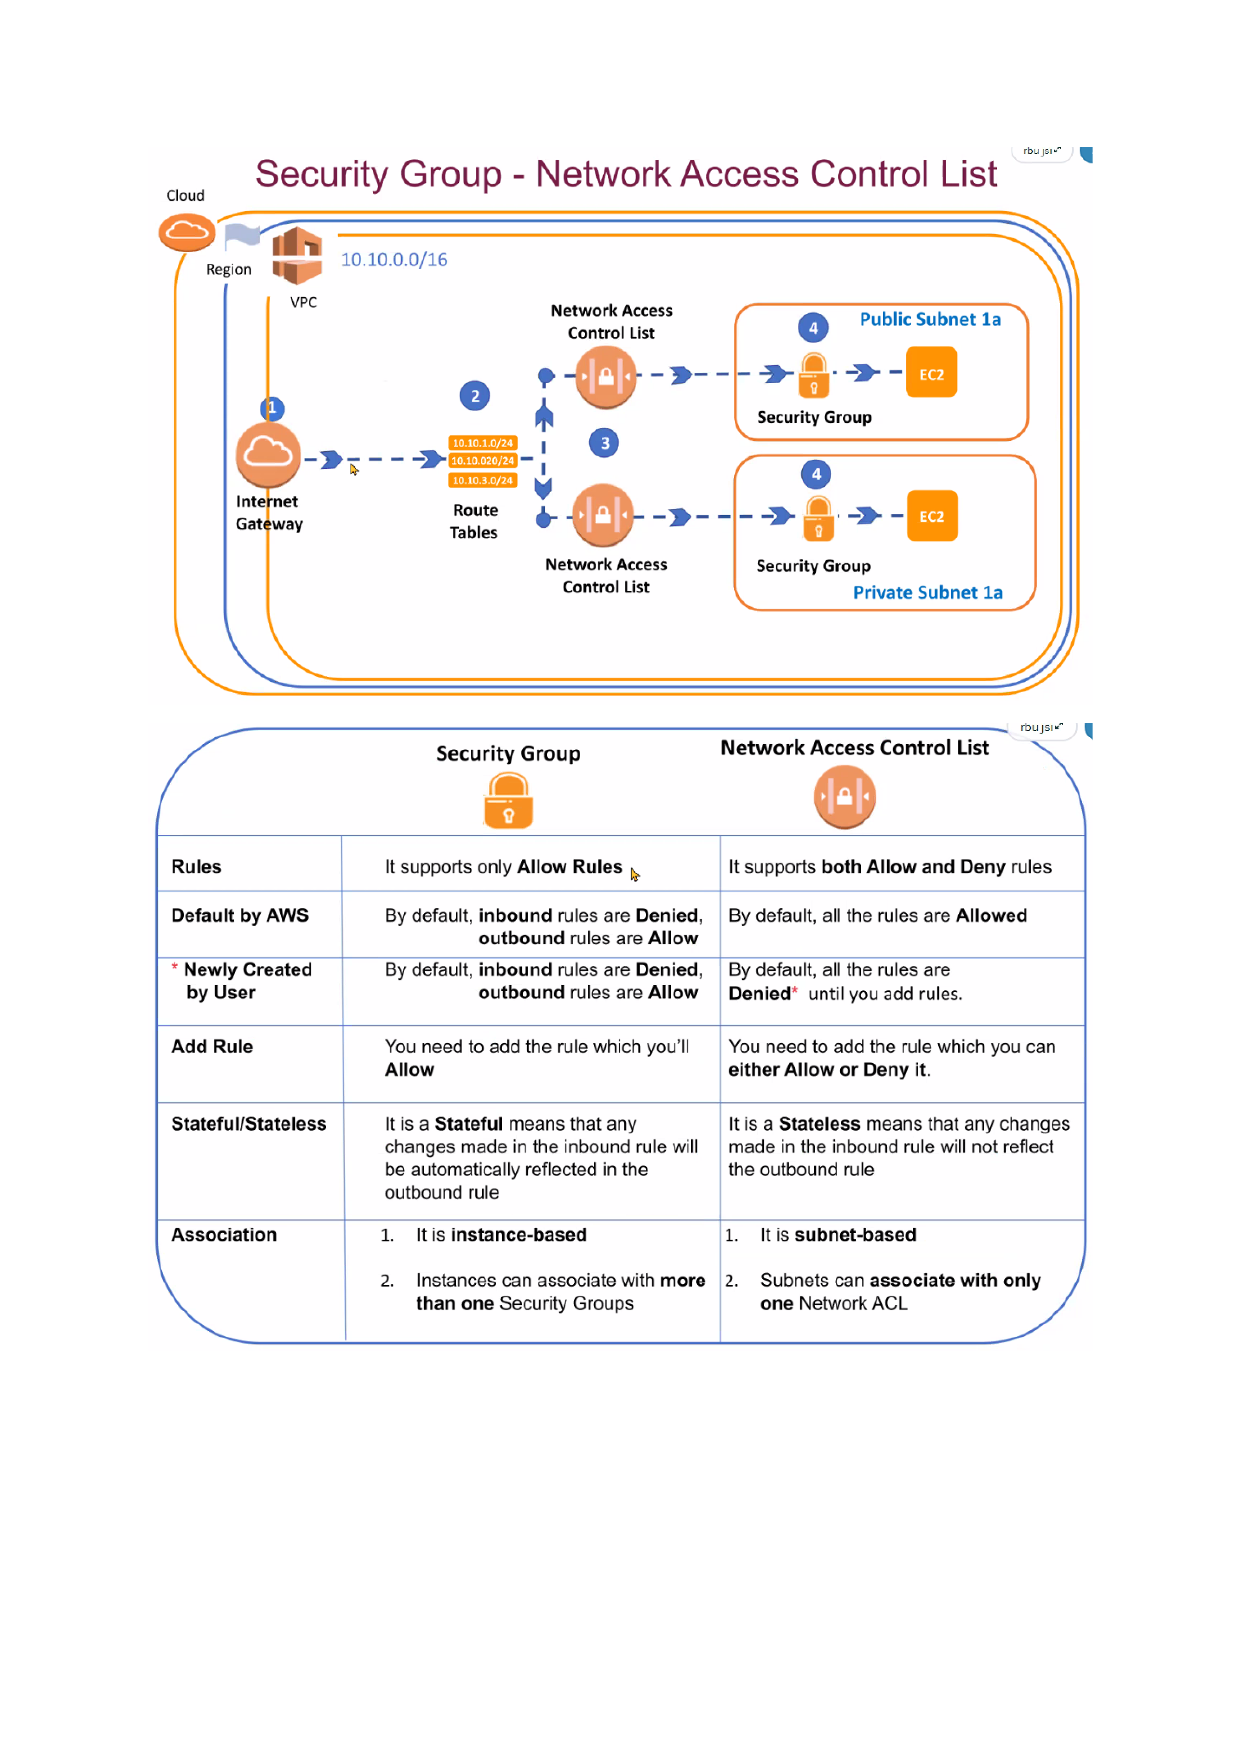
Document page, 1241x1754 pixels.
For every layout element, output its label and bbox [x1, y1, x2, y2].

picture [147, 147, 1093, 705]
picture [147, 723, 1093, 1351]
